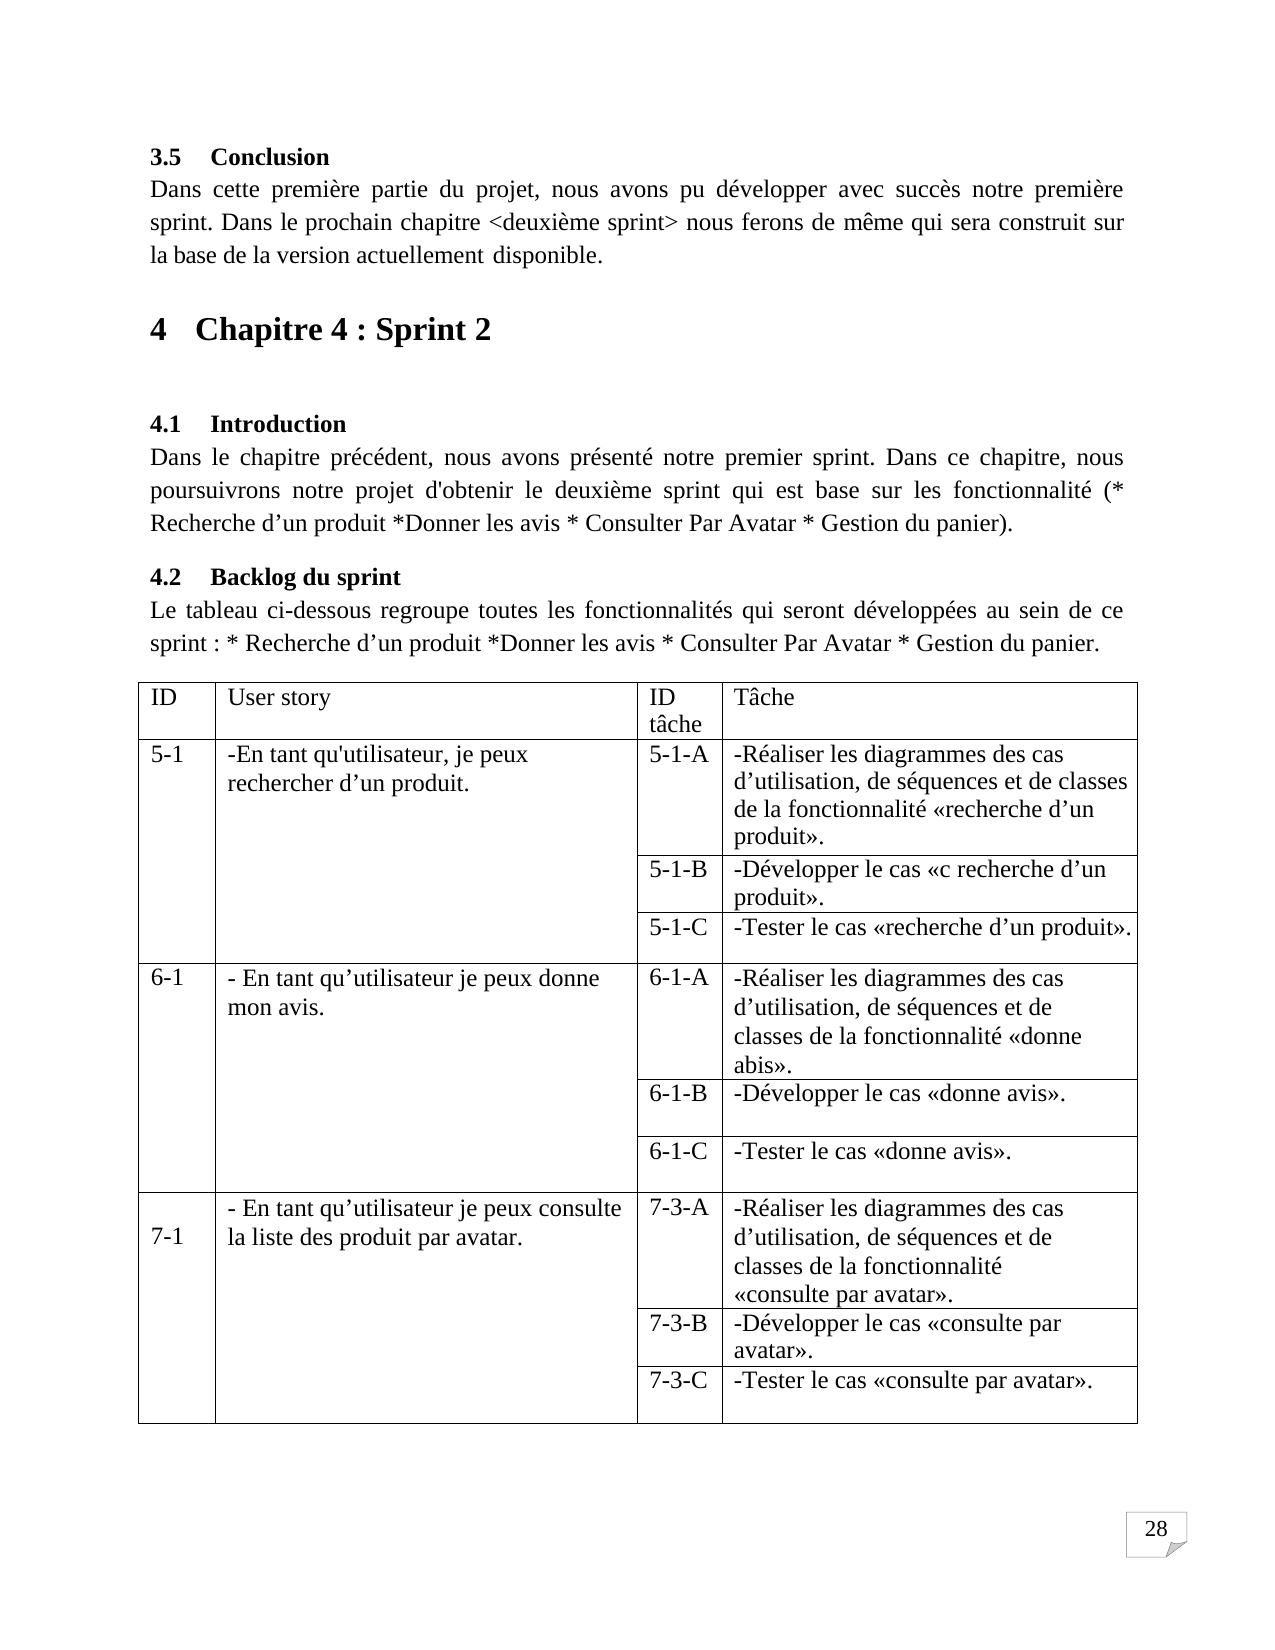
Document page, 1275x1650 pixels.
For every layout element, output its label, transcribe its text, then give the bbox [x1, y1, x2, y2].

table_cell 7-1 [139, 1193, 215, 1423]
table_cell 7-3-C [638, 1367, 722, 1423]
table_cell -Réaliser les diagrammes des cas d’utilisation, de séquences et de classes de la fonctionnalité «consulte par avatar». [723, 1193, 1137, 1308]
table_cell -Développer le cas «consulte par avatar». [723, 1309, 1137, 1366]
table_cell - En tant qu’utilisateur je peux consulte la liste des produit par avatar. [216, 1193, 637, 1423]
subtitle Chapitre 4 : Sprint 2 [150, 309, 1164, 348]
table_cell 5-1-B [638, 856, 722, 912]
table_cell 5-1-C [638, 913, 722, 962]
table_cell -En tant qu'utilisateur, je peux rechercher d’un produit. [216, 740, 637, 962]
table_cell 5-1 [139, 740, 215, 962]
picture [1168, 1544, 1181, 1554]
subtitle Conclusion [150, 142, 1164, 170]
subtitle Introduction [150, 409, 1164, 438]
subtitle Backlog du sprint [150, 562, 1164, 591]
picture [1165, 1541, 1171, 1556]
table_cell 6-1 [139, 964, 215, 1192]
table_cell - En tant qu’utilisateur je peux donne mon avis. [216, 964, 637, 1192]
table_cell 7-3-B [638, 1309, 722, 1366]
text Dans cette première partie du projet, nous avons pu développer avec succès notre première sprint. Dans le prochain chapitre <deuxième sprint> nous ferons de même qui sera construit sur la base de la version actuellement disponible. [150, 174, 1124, 269]
table_cell -Réaliser les diagrammes des cas d’utilisation, de séquences et de classes de la fonctionnalité «donne abis». [723, 964, 1137, 1078]
table_cell 6-1-B [638, 1080, 722, 1136]
table_header User story [216, 683, 637, 739]
picture [1168, 1543, 1187, 1557]
table_cell -Développer le cas «donne avis». [723, 1080, 1137, 1136]
table_header Tâche [723, 683, 1137, 739]
table_cell 6-1-A [638, 964, 722, 1078]
text Dans le chapitre précédent, nous avons présenté notre premier sprint. Dans ce chapitre, nous poursuivrons notre projet d'obtenir le deuxième sprint qui est base sur les fonctionnalité (* Recherche d’un produit *Donner les avis * Consulter Par Avatar * Gestion du panier). [150, 442, 1125, 537]
table_cell -Réaliser les diagrammes des cas d’utilisation, de séquences et de classes de la fonctionnalité «recherche d’un produit». [723, 740, 1137, 854]
table_cell -Tester le cas «consulte par avatar». [723, 1367, 1137, 1423]
table_cell -Développer le cas «c recherche d’un produit». [723, 856, 1137, 912]
table_cell 6-1-C [638, 1137, 722, 1192]
table_header ID tâche [638, 683, 722, 739]
table_header ID [139, 683, 215, 739]
table_cell 5-1-A [638, 740, 722, 854]
table_cell -Tester le cas «donne avis». [723, 1137, 1137, 1192]
text Le tableau ci-dessous regroupe toutes les fonctionnalités qui seront développées au sein de ce sprint : * Recherche d’un produit *Donner les avis * Consulter Par Avatar * Gestion du panier. [150, 595, 1124, 657]
table_cell 7-3-A [638, 1193, 722, 1308]
table_cell -Tester le cas «recherche d’un produit». [723, 913, 1137, 962]
